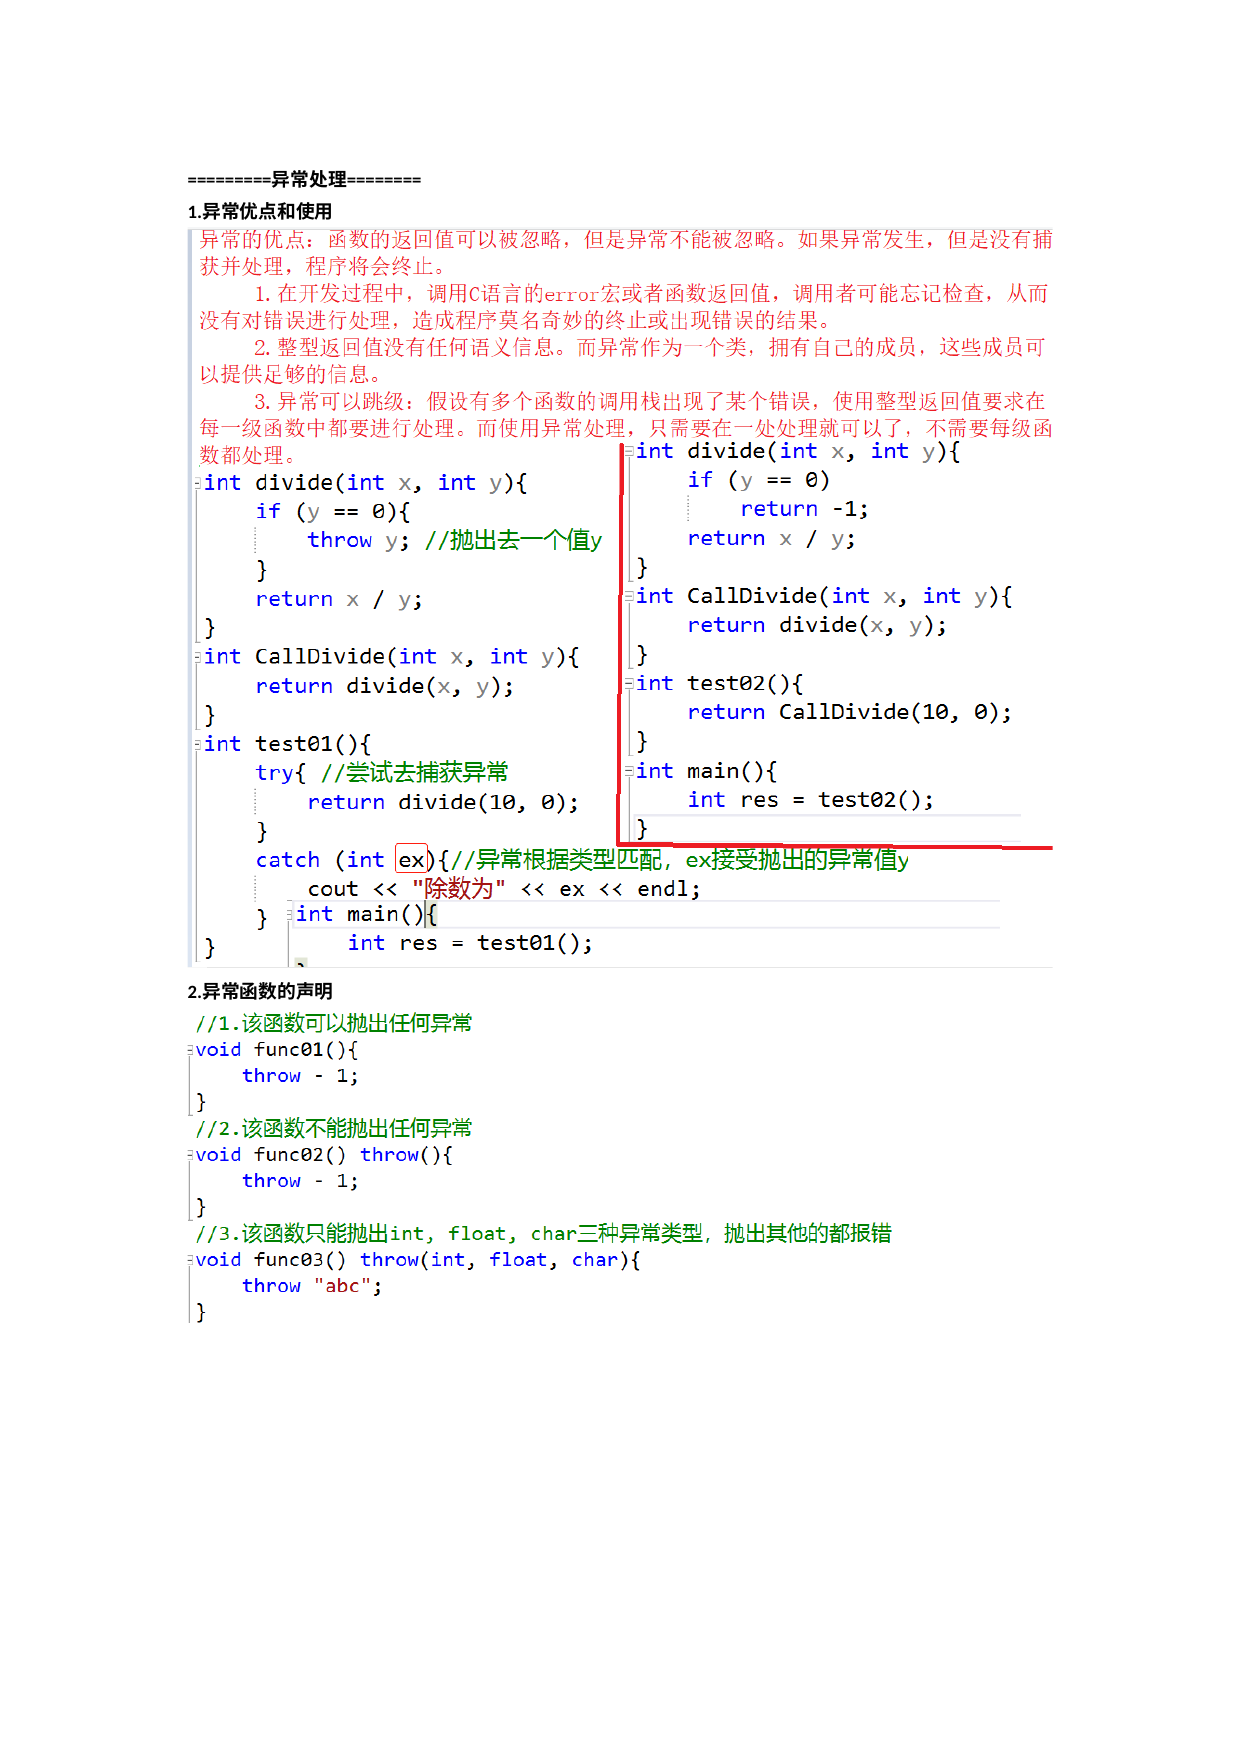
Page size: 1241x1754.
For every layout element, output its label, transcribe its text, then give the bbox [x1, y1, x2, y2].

subtitle 1.异常优点和使用 [187, 194, 1053, 227]
picture [187, 1007, 893, 1323]
picture [187, 227, 1053, 968]
subtitle =========异常处理======== [187, 162, 1053, 194]
subtitle 2.异常函数的声明 [187, 974, 1053, 1007]
